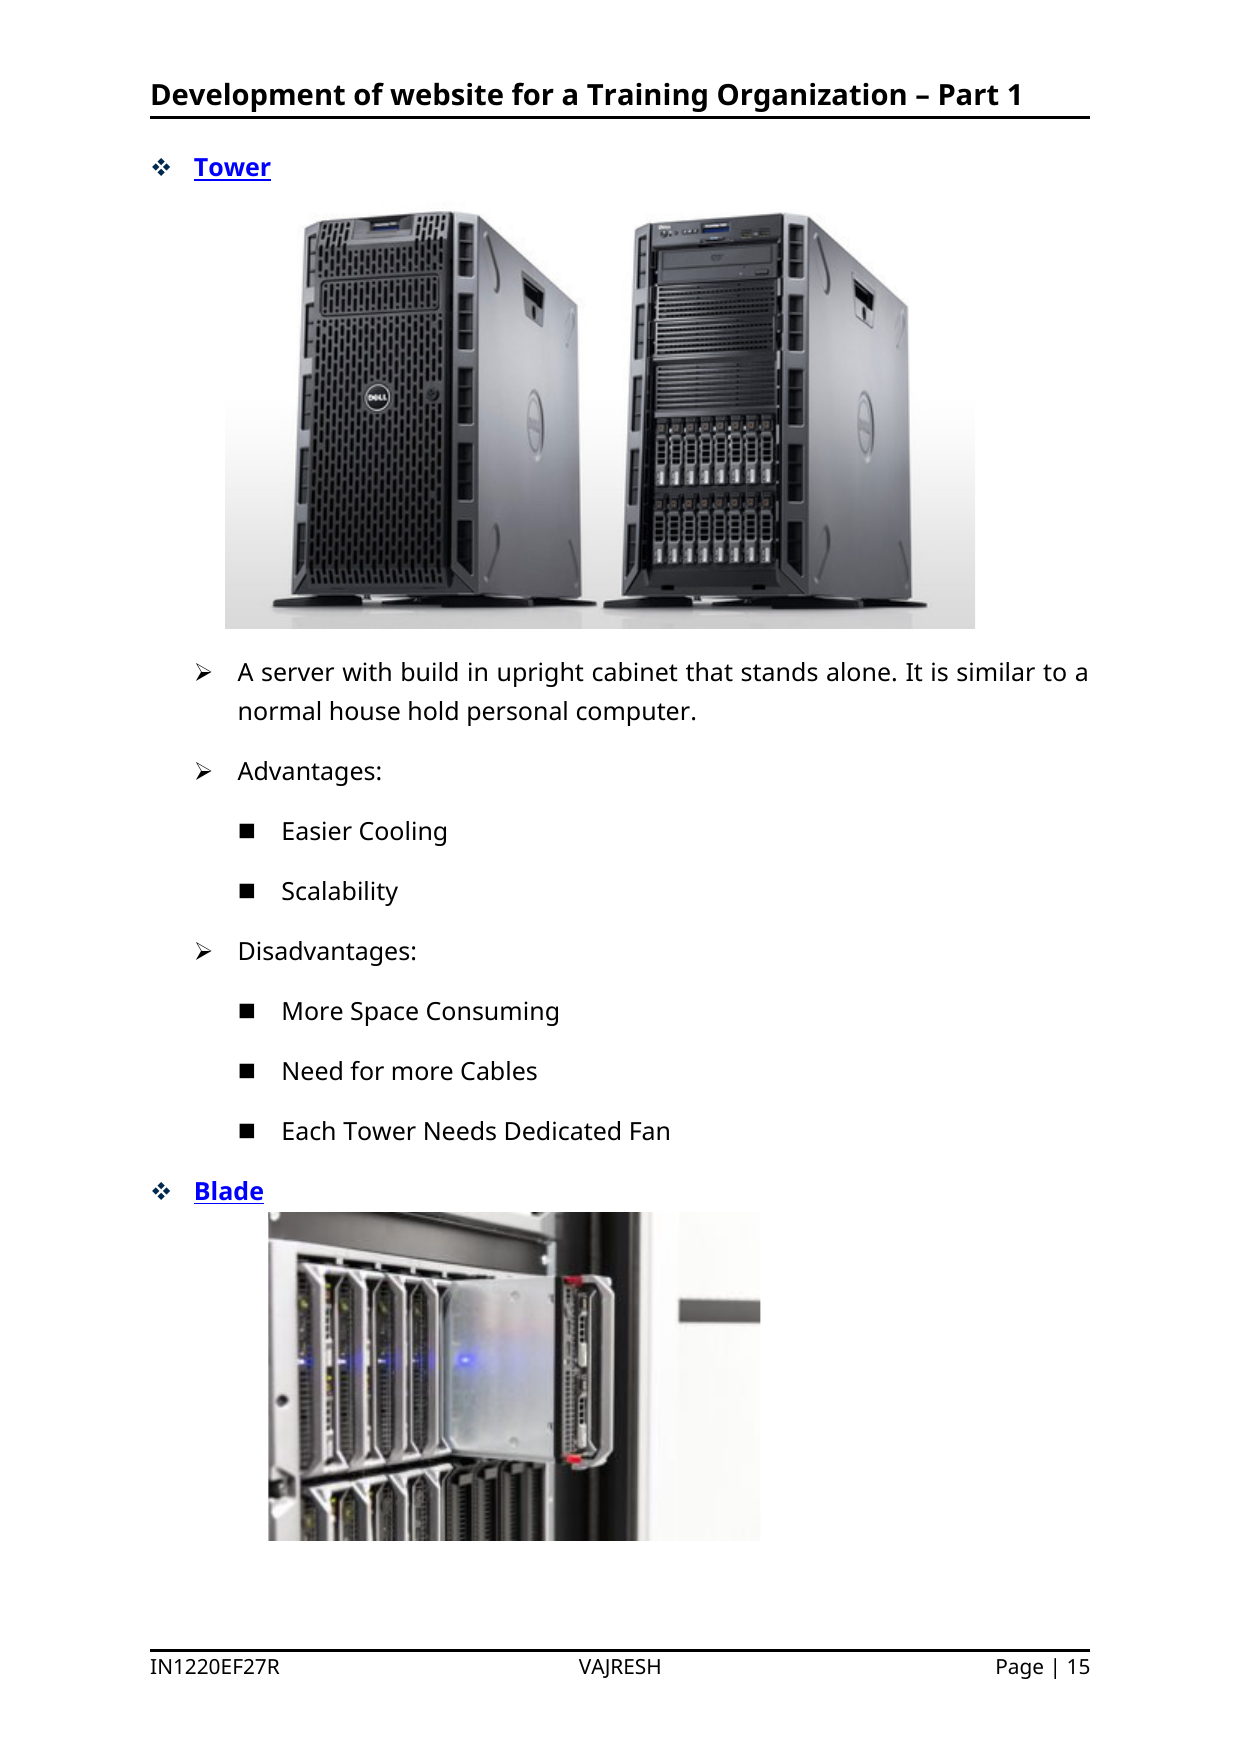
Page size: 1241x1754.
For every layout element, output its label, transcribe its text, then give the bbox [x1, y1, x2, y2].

list Easier Cooling [237, 814, 1090, 848]
list Disadvantages: [194, 934, 1090, 968]
picture [225, 189, 976, 629]
list More Space Consuming [237, 994, 1090, 1028]
list Each Tower Needs Dedicated Fan [237, 1114, 1090, 1148]
subtitle Blade [150, 1174, 1090, 1208]
list A server with build in upright cabinet that stands alone. It is similar to a normal house hold personal computer. [194, 654, 1090, 728]
subtitle Tower [150, 150, 1090, 184]
list Need for more Cables [237, 1054, 1090, 1088]
picture [268, 1212, 761, 1541]
list Advantages: [194, 754, 1090, 788]
list Scalability [237, 874, 1090, 908]
